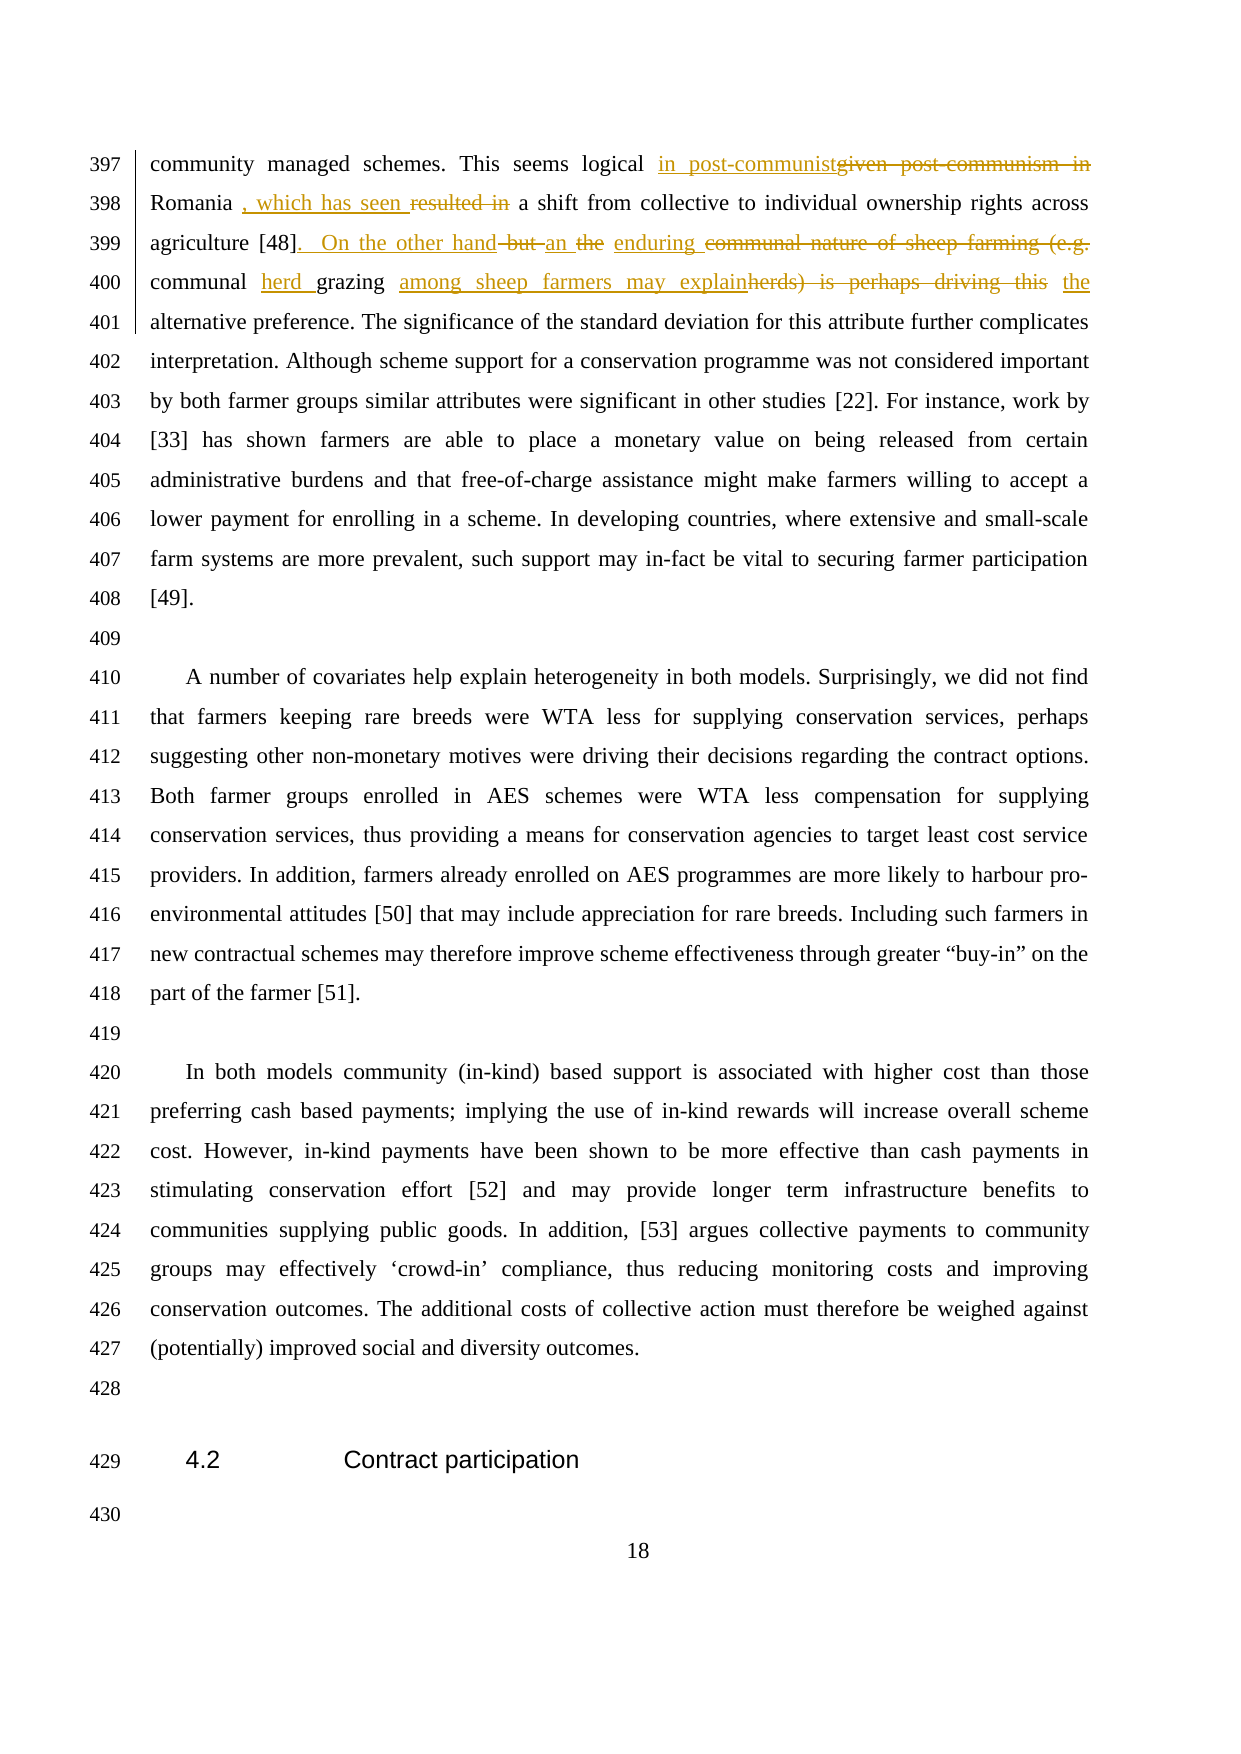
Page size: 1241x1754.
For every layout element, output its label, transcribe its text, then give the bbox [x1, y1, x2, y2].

text A number of covariates help explain heterogeneity in both models. Surprisingly, we did not find that farmers keeping rare breeds were WTA less for supplying conservation services, perhaps suggesting other non-monetary motives were driving their decisions regarding the contract options. Both farmer groups enrolled in AES schemes were WTA less compensation for supplying conservation services, thus providing a means for conservation agencies to target least cost service providers. In addition, farmers already enrolled on AES programmes are more likely to harbour pro-environmental attitudes [50] that may include appreciation for rare breeds. Including such farmers in new contractual schemes may therefore improve scheme effectiveness through greater “buy-in” on the part of the farmer [51]. [150, 663, 1090, 1005]
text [150, 150, 1090, 611]
text In both models community (in-kind) based support is associated with higher cost than those preferring cash based payments; implying the use of in-kind rewards will increase overall scheme cost. However, in-kind payments have been shown to be more effective than cash payments in stimulating conservation effort [52] and may provide longer term infrastructure benefits to communities supplying public goods. In addition, [53] argues collective payments to community groups may effectively ‘crowd-in’ compliance, thus reducing monitoring costs and improving conservation outcomes. The additional costs of collective action must therefore be weighed against (potentially) improved social and diversity outcomes. [150, 1058, 1090, 1361]
subtitle Contract participation [150, 1444, 1090, 1473]
